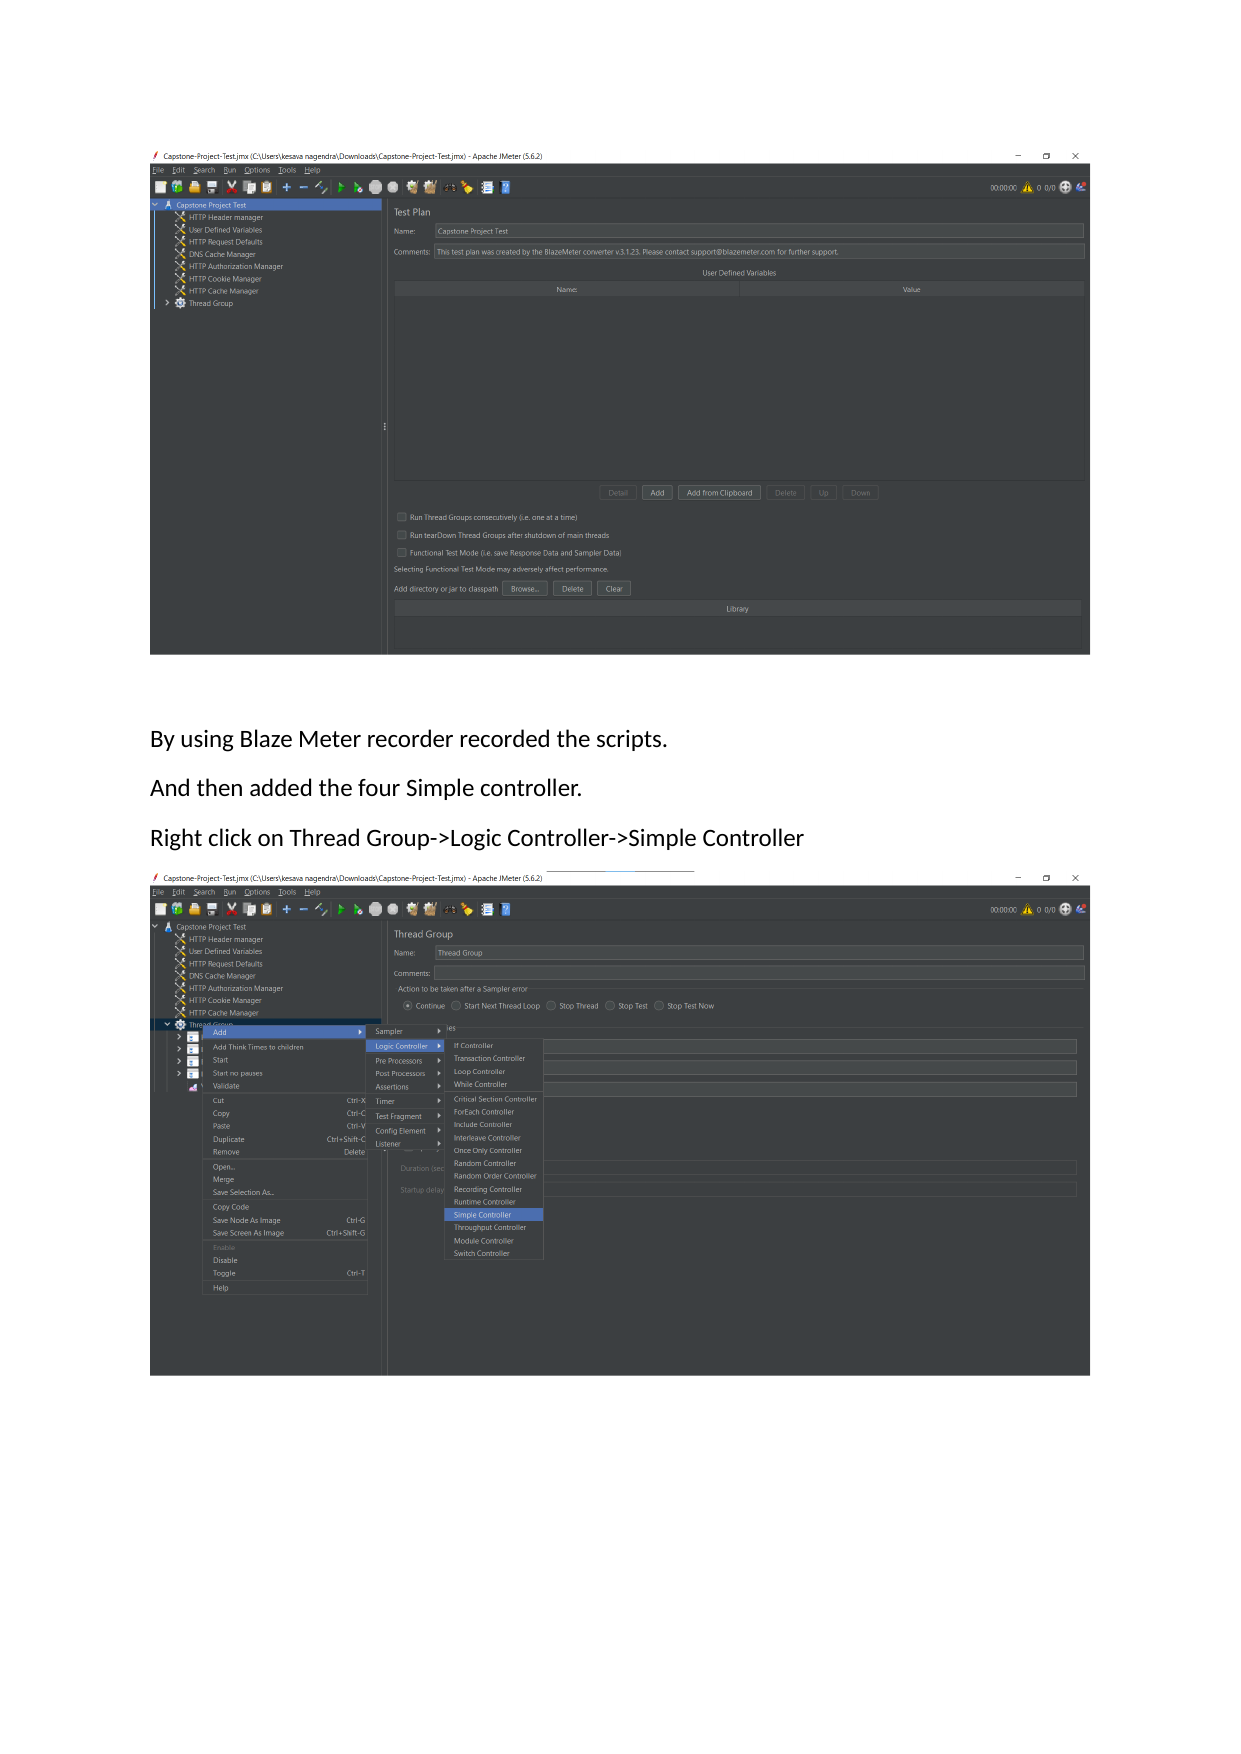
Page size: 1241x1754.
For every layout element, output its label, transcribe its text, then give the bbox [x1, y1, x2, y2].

text By using Blaze Meter recorder recorded the scripts. [150, 723, 1090, 753]
text And then added the four Simple controller. [150, 772, 1090, 803]
picture [150, 871, 1091, 1376]
picture [150, 150, 1091, 655]
text Right click on Thread Group->Logic Controller->Simple Controller [150, 822, 1090, 852]
